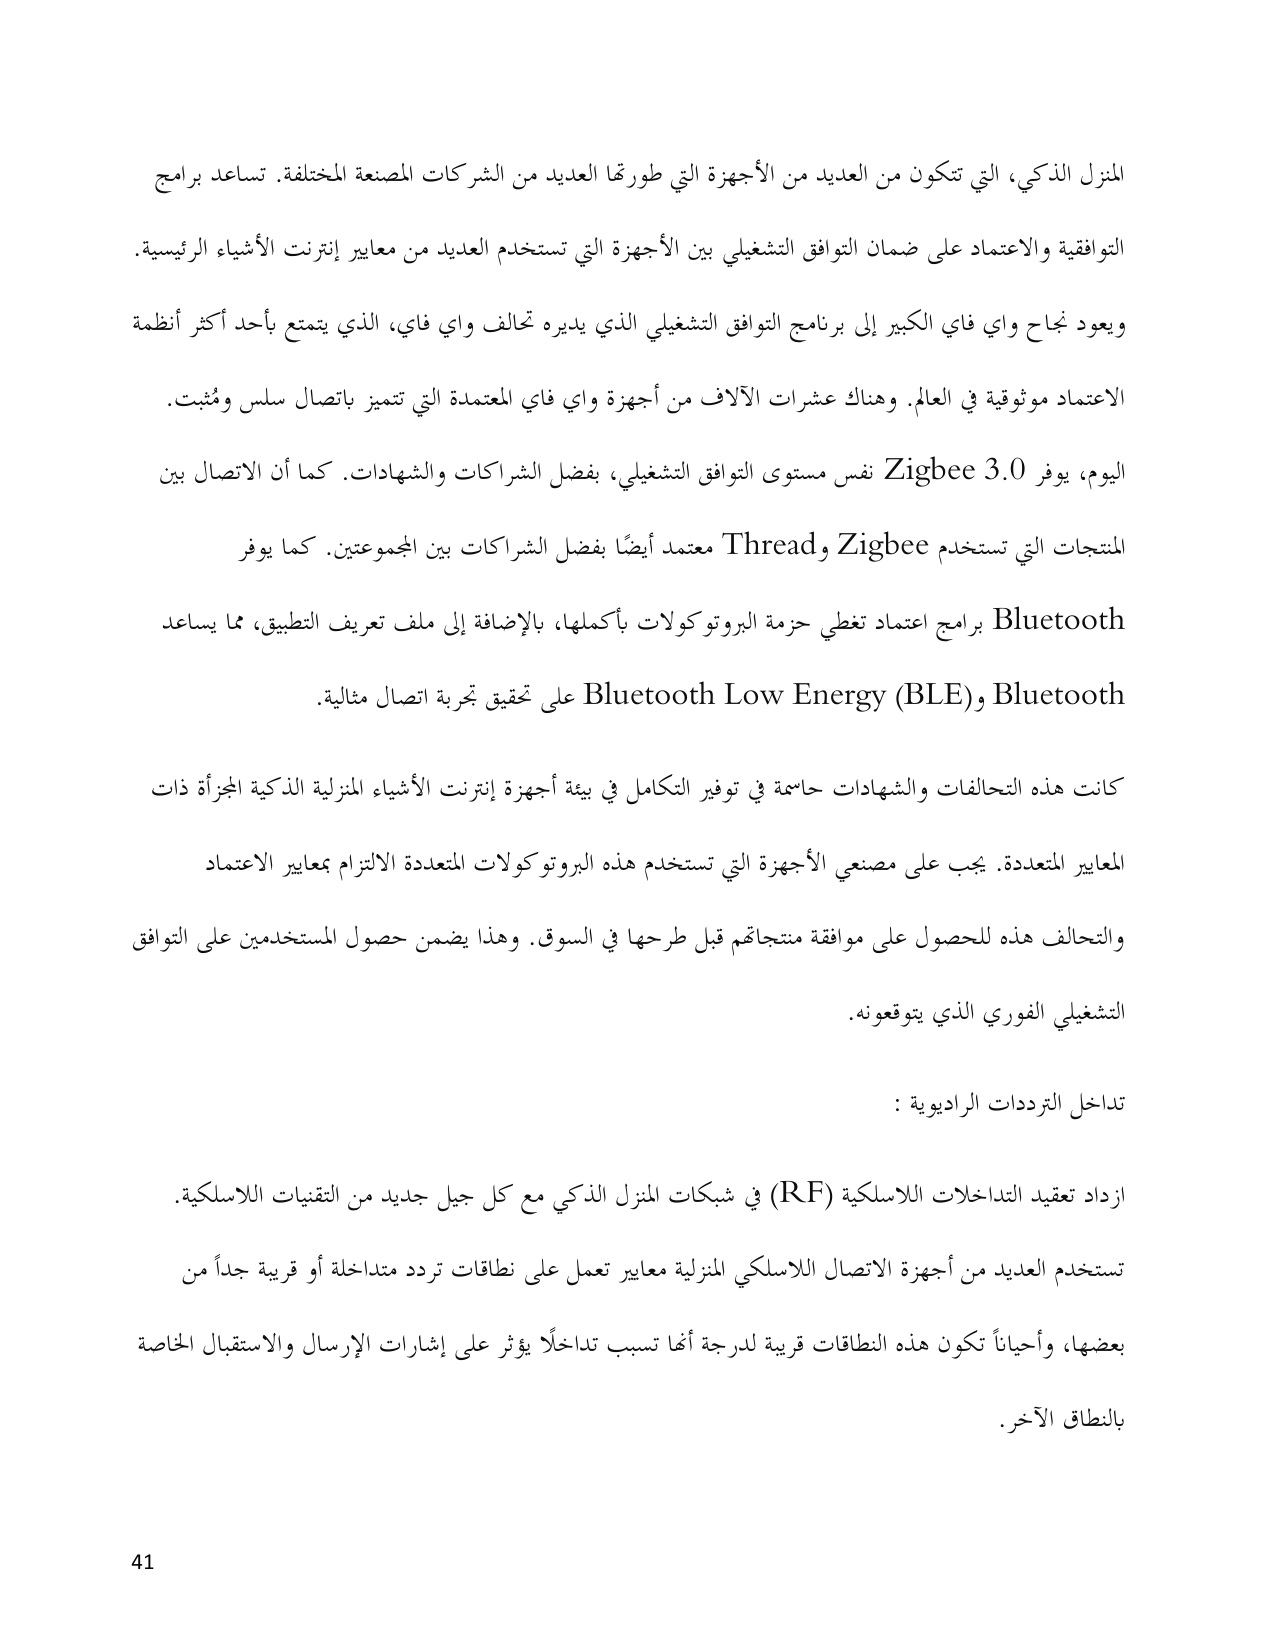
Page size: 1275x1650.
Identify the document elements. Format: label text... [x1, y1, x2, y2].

text ازداد تعقيد التداخلات اللاسلكية (RF) في شبكات المنزل الذكي مع كل جيل جديد من التقنيات اللاسلكية. تستخدم العديد من أجهزة الاتصال اللاسلكي المنزلية معايير تعمل على نطاقات تردد متداخلة أو قريبة جداً من بعضها، وأحياناً تكون هذه النطاقات قريبة لدرجة أنها تسبب تداخلًا يؤثر على إشارات الإرسال والاستقبال الخاصة بالنطاق الآخر. [131, 1171, 1126, 1445]
text كانت هذه التحالفات والشهادات حاسمة في توفير التكامل في بيئة أجهزة إنترنت الأشياء المنزلية الذكية المجزأة ذات المعايير المتعددة. يجب على مصنعي الأجهزة التي تستخدم هذه البروتوكولات المتعددة الالتزام بمعايير الاعتماد والتحالف هذه للحصول على موافقة منتجاتهم قبل طرحها في السوق. وهذا يضمن حصول المستخدمين على التوافق التشغيلي الفوري الذي يتوقعونه. [131, 764, 1126, 1038]
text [131, 150, 1126, 723]
text تداخل الترددات الراديوية : [131, 1079, 1126, 1129]
